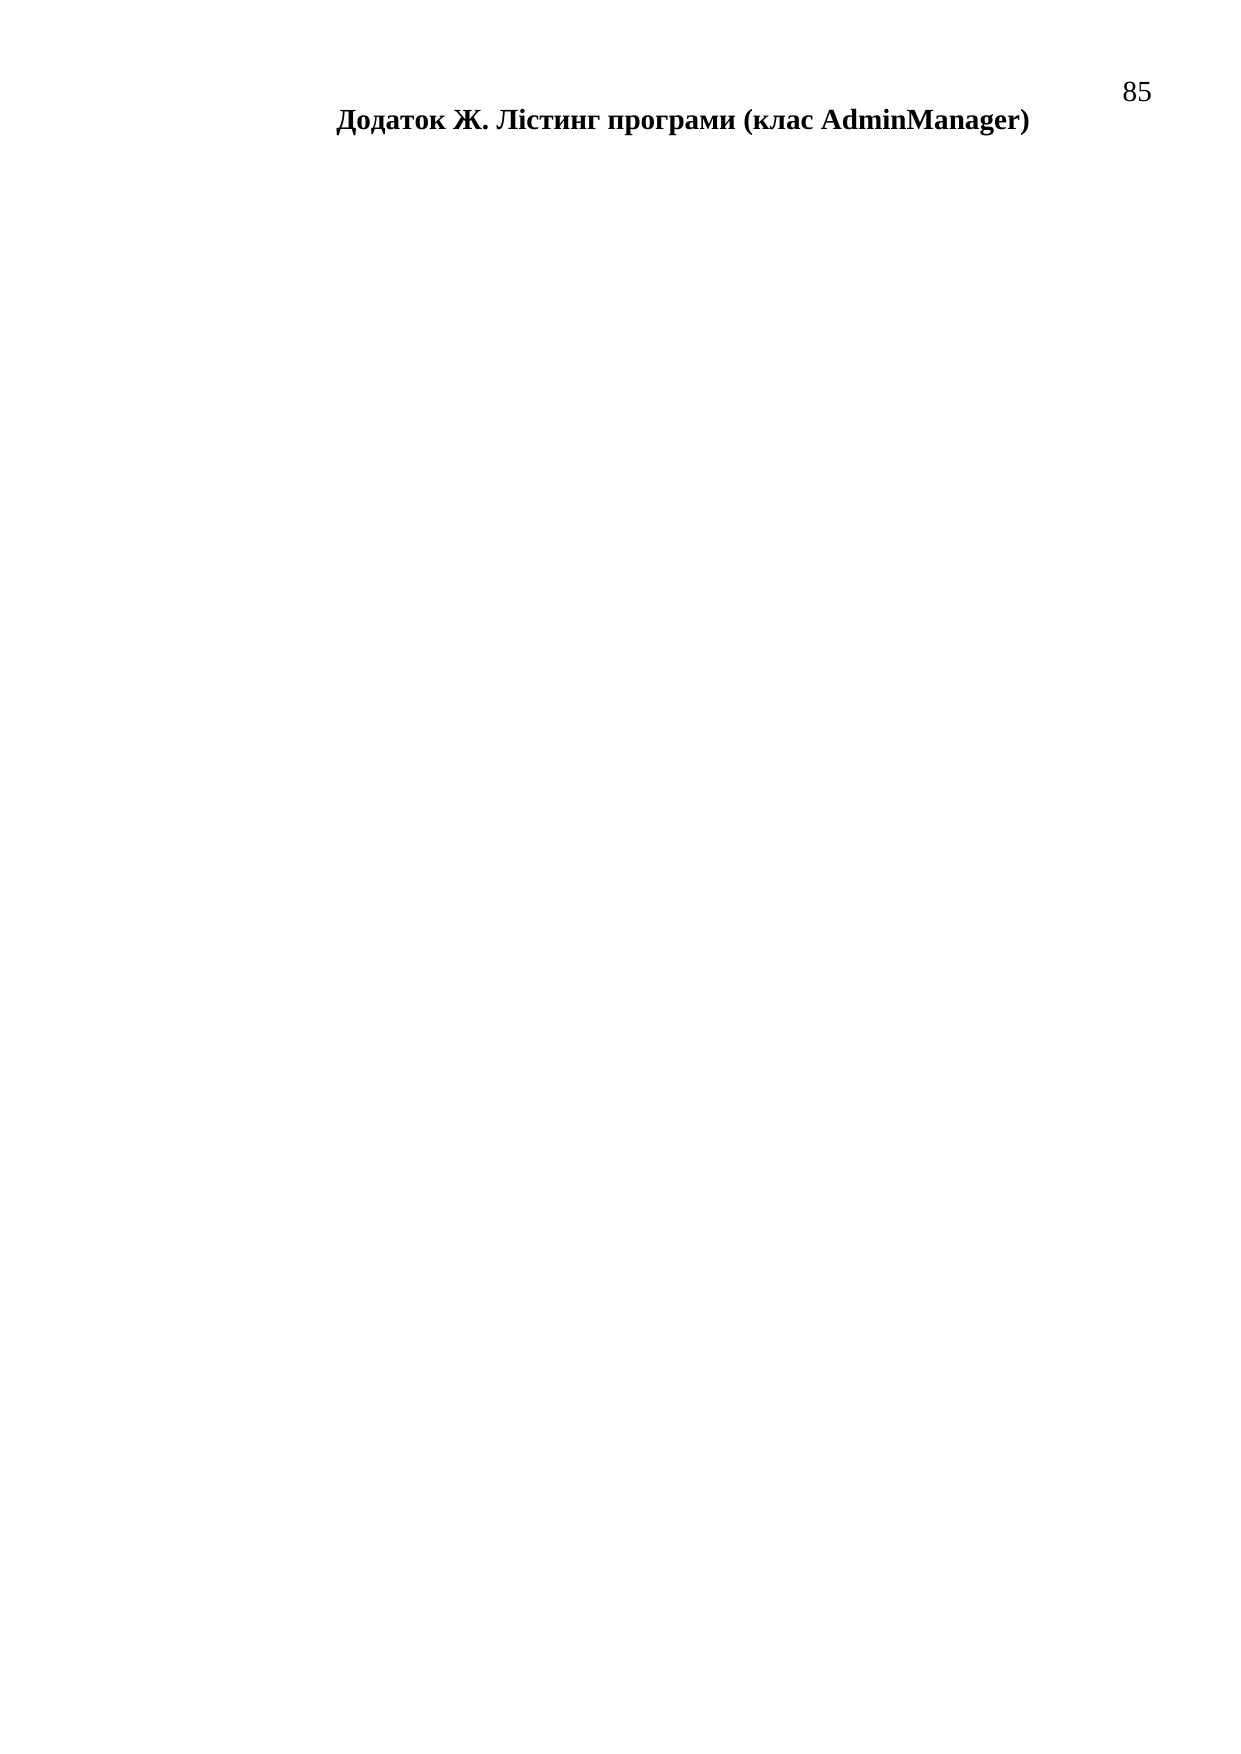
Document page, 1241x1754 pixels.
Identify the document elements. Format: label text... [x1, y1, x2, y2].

text Додаток Ж. Лістинг програми (клас AdminManager) [148, 102, 1152, 136]
